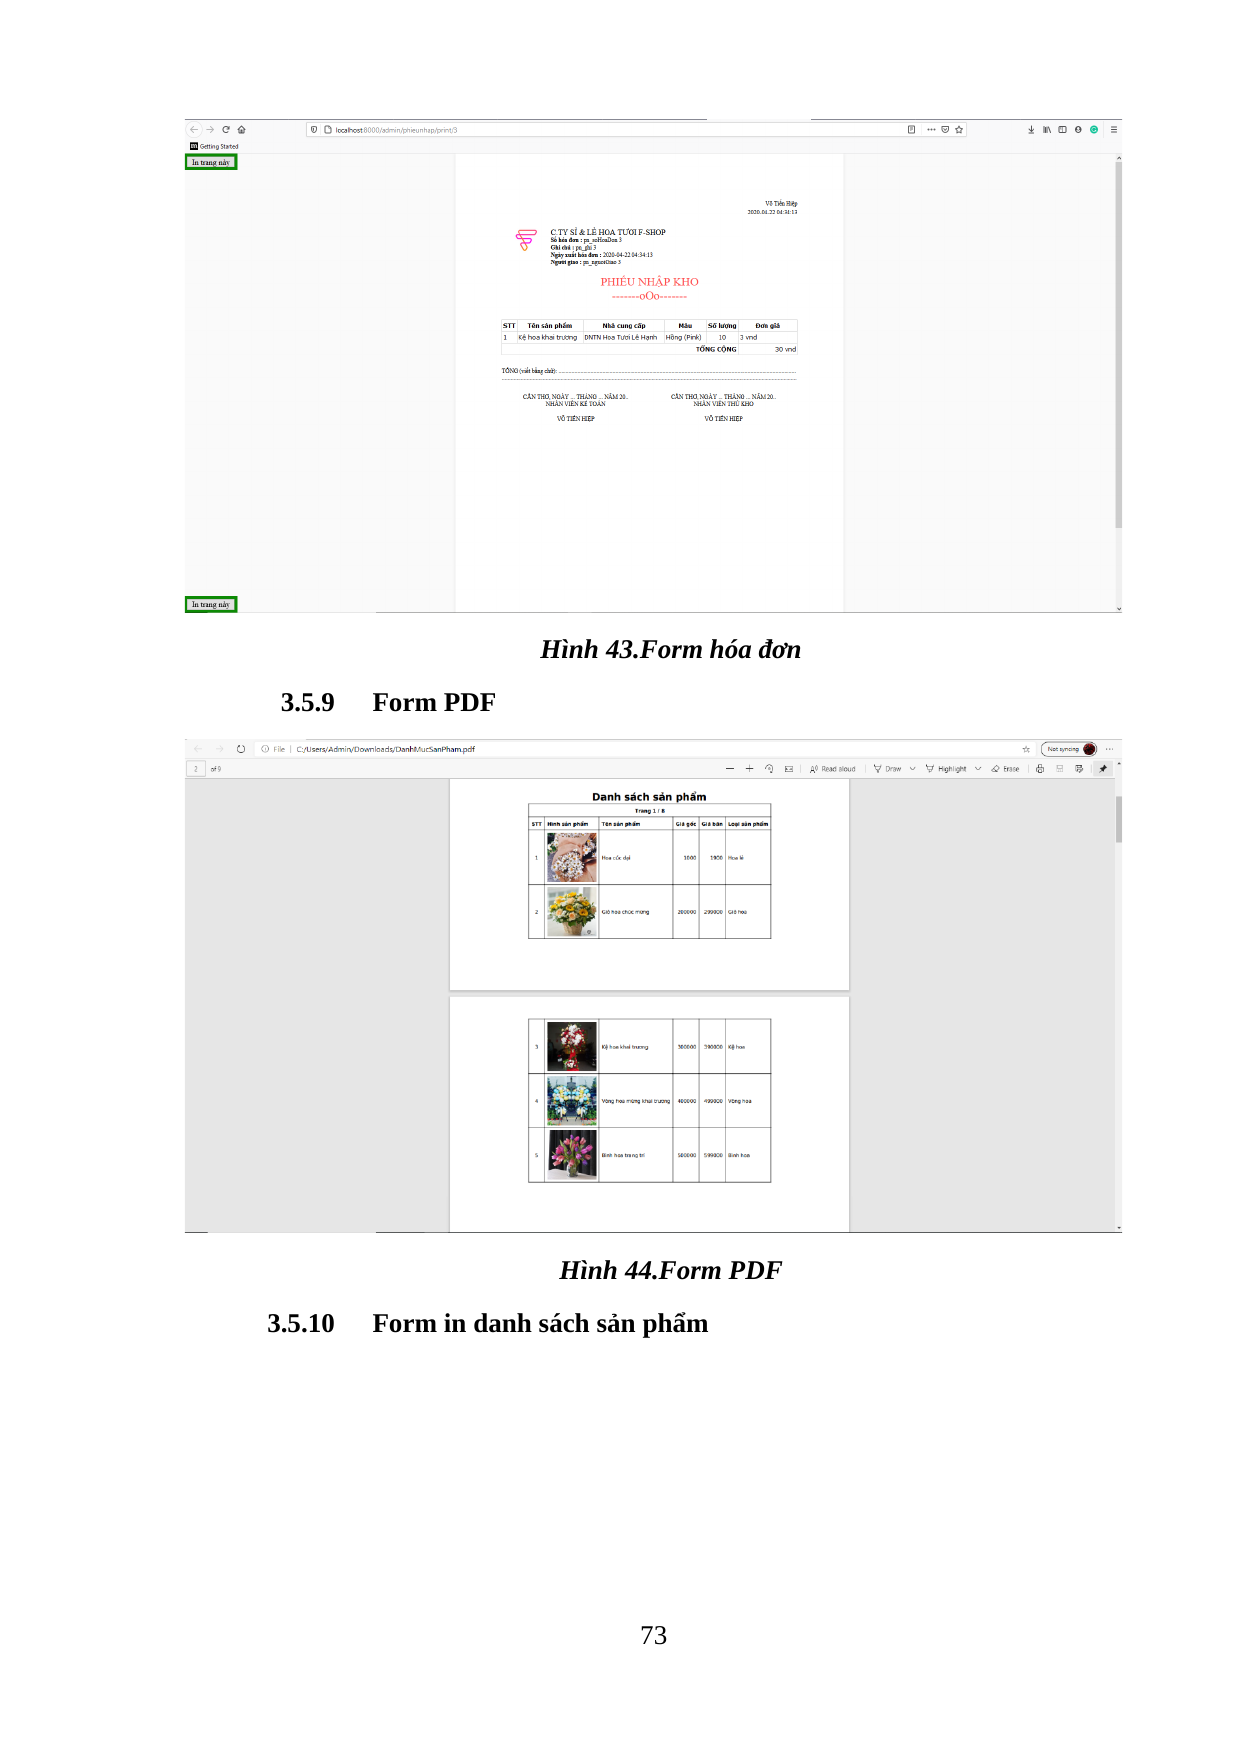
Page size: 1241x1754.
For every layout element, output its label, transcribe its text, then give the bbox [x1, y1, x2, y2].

text Hình 43.Form hóa đơn [185, 633, 1122, 665]
list Form PDF [335, 686, 1122, 718]
list Form in danh sách sản phẩm [335, 1307, 1122, 1338]
text Hình 44.Form PDF [185, 1254, 1122, 1285]
picture [184, 119, 1123, 613]
picture [184, 739, 1123, 1233]
